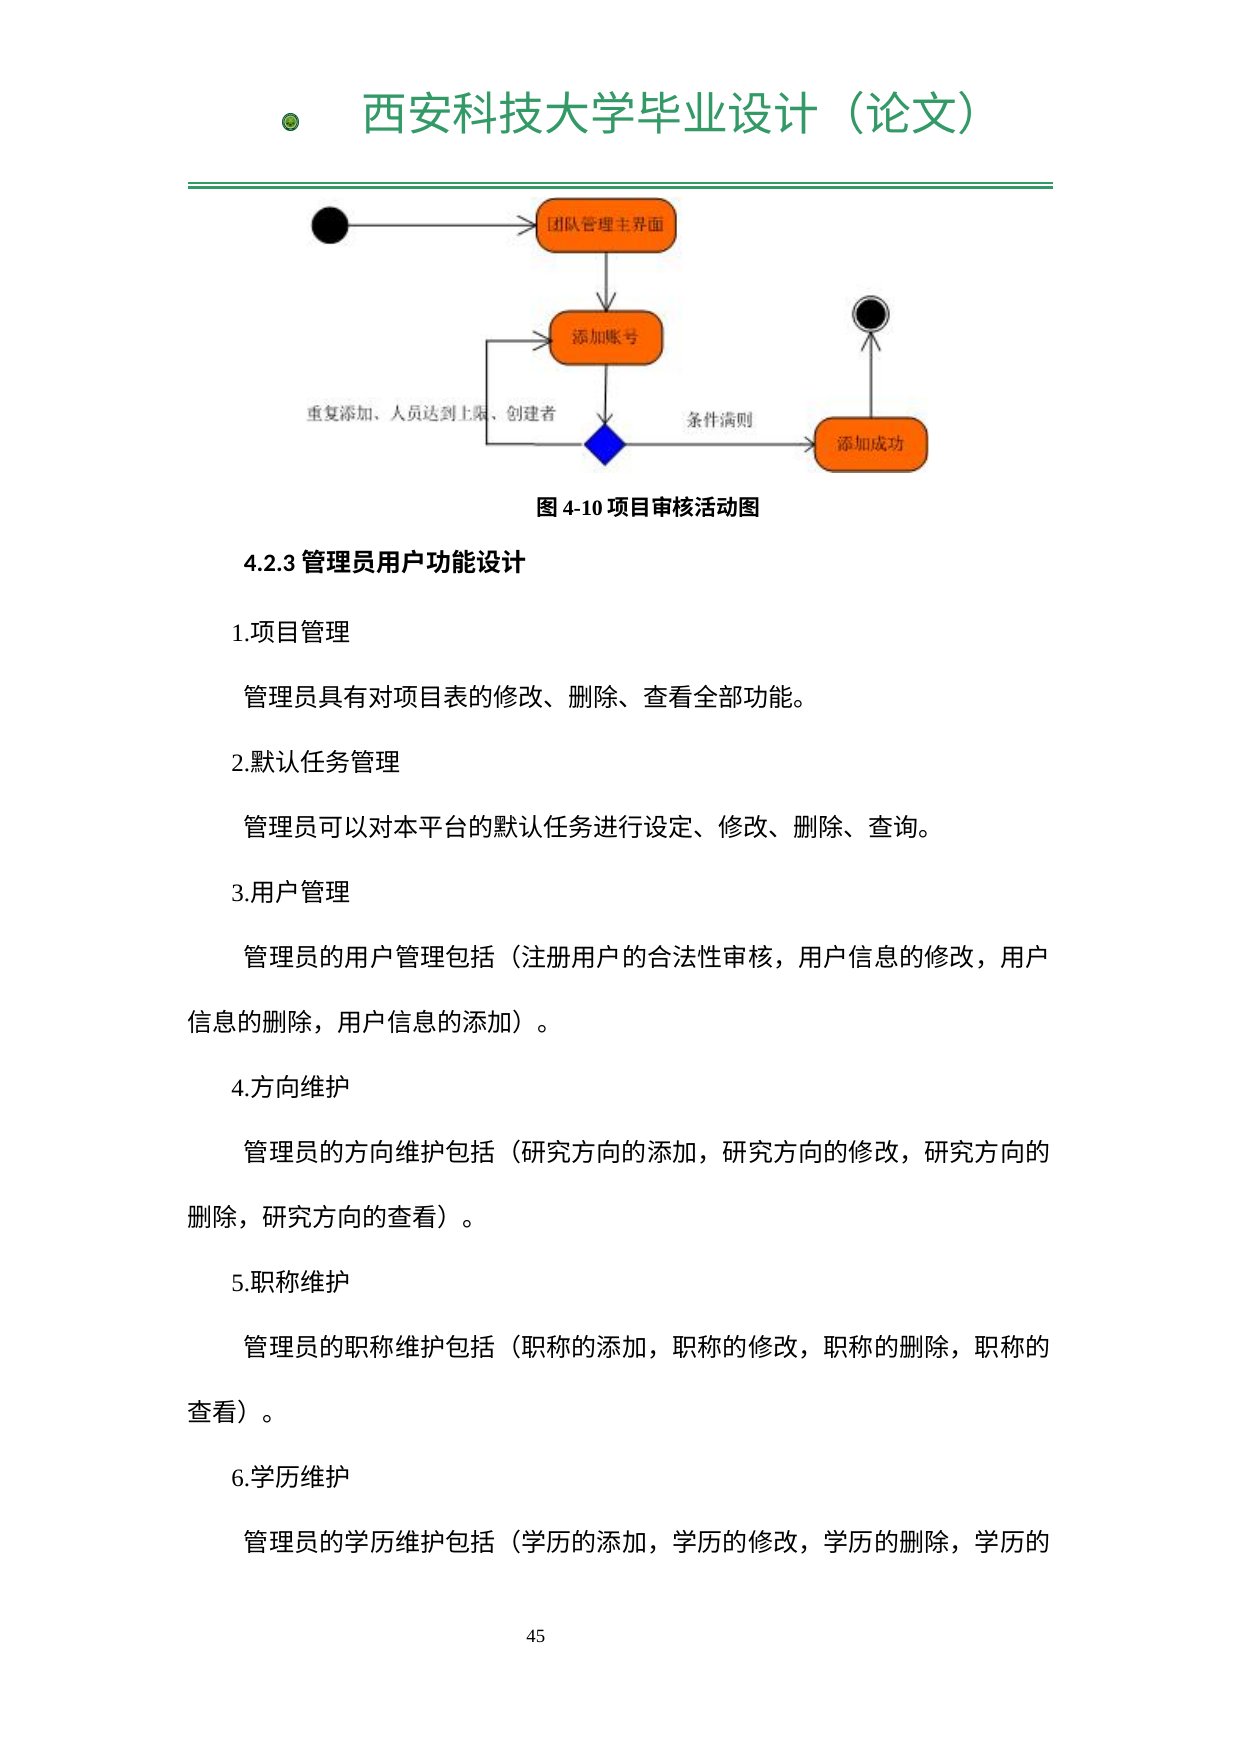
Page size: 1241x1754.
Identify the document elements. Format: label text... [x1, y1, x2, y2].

list 3.用户管理 [187, 858, 1053, 923]
list 6.学历维护 [187, 1443, 1053, 1508]
list 5.职称维护 [187, 1248, 1053, 1313]
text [187, 1508, 1053, 1573]
text 管理员具有对项目表的修改、删除、查看全部功能。 [187, 663, 1053, 728]
text 管理员的职称维护包括（职称的添加，职称的修改，职称的删除，职称的查看）。 [187, 1313, 1053, 1443]
picture [282, 113, 299, 131]
text 管理员可以对本平台的默认任务进行设定、修改、删除、查询。 [187, 793, 1053, 858]
text 管理员的方向维护包括（研究方向的添加，研究方向的修改，研究方向的删除，研究方向的查看）。 [187, 1118, 1053, 1248]
list 1.项目管理 [187, 598, 1053, 663]
text 管理员的用户管理包括（注册用户的合法性审核，用户信息的修改，用户信息的删除，用户信息的添加）。 [187, 923, 1053, 1053]
list 4.方向维护 [187, 1053, 1053, 1118]
picture [306, 197, 929, 473]
subtitle 4.2.3 管理员用户功能设计 [187, 528, 1053, 593]
list 2.默认任务管理 [187, 728, 1053, 793]
